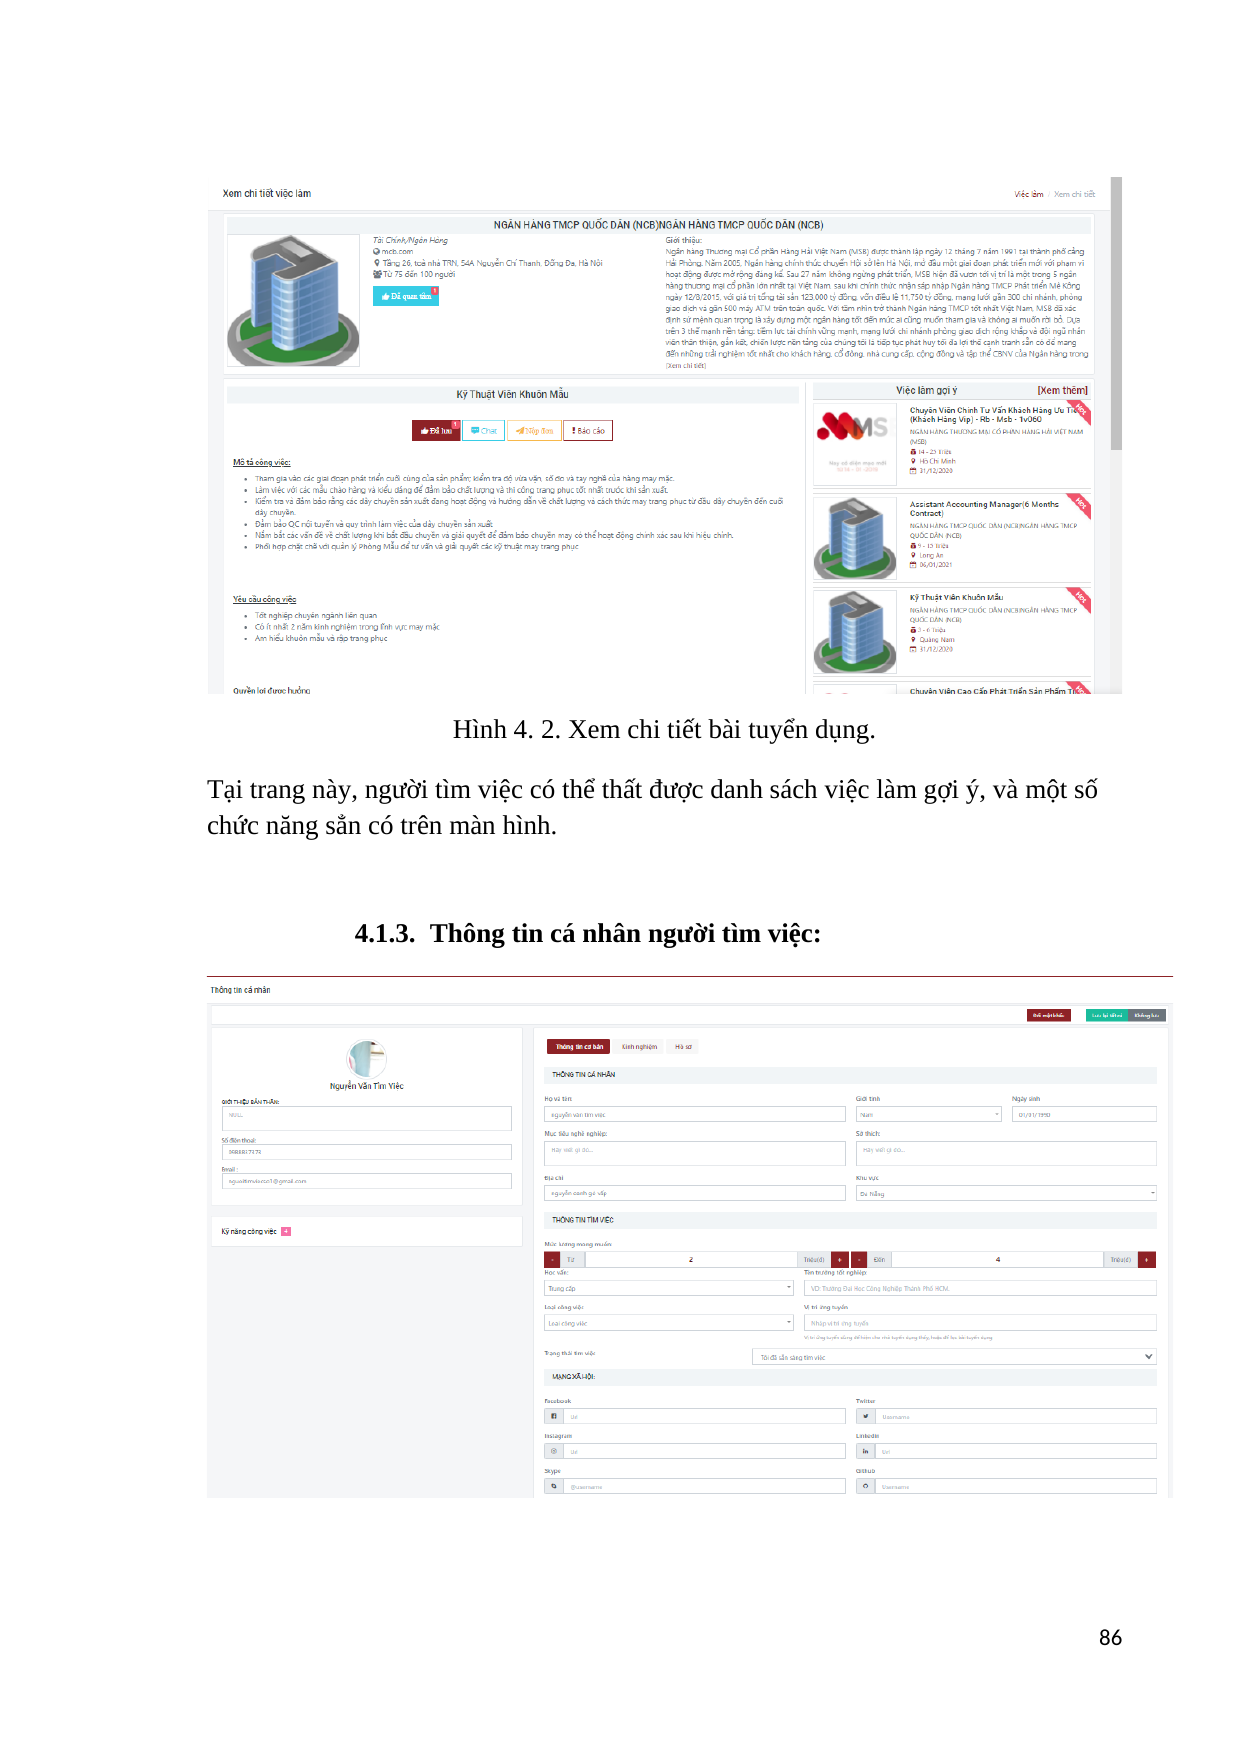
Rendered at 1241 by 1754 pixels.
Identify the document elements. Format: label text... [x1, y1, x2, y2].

text Hình 4. 2. Xem chi tiết bài tuyển dụng. [207, 713, 1122, 744]
picture [206, 976, 1174, 1498]
text Tại trang này, người tìm việc có thể thất được danh sách việc làm gợi ý, và một số chức năng sẳn có trên màn hình. [207, 774, 1122, 841]
text Thông tin cá nhân người tìm việc: [354, 917, 1122, 948]
picture [206, 177, 1123, 694]
